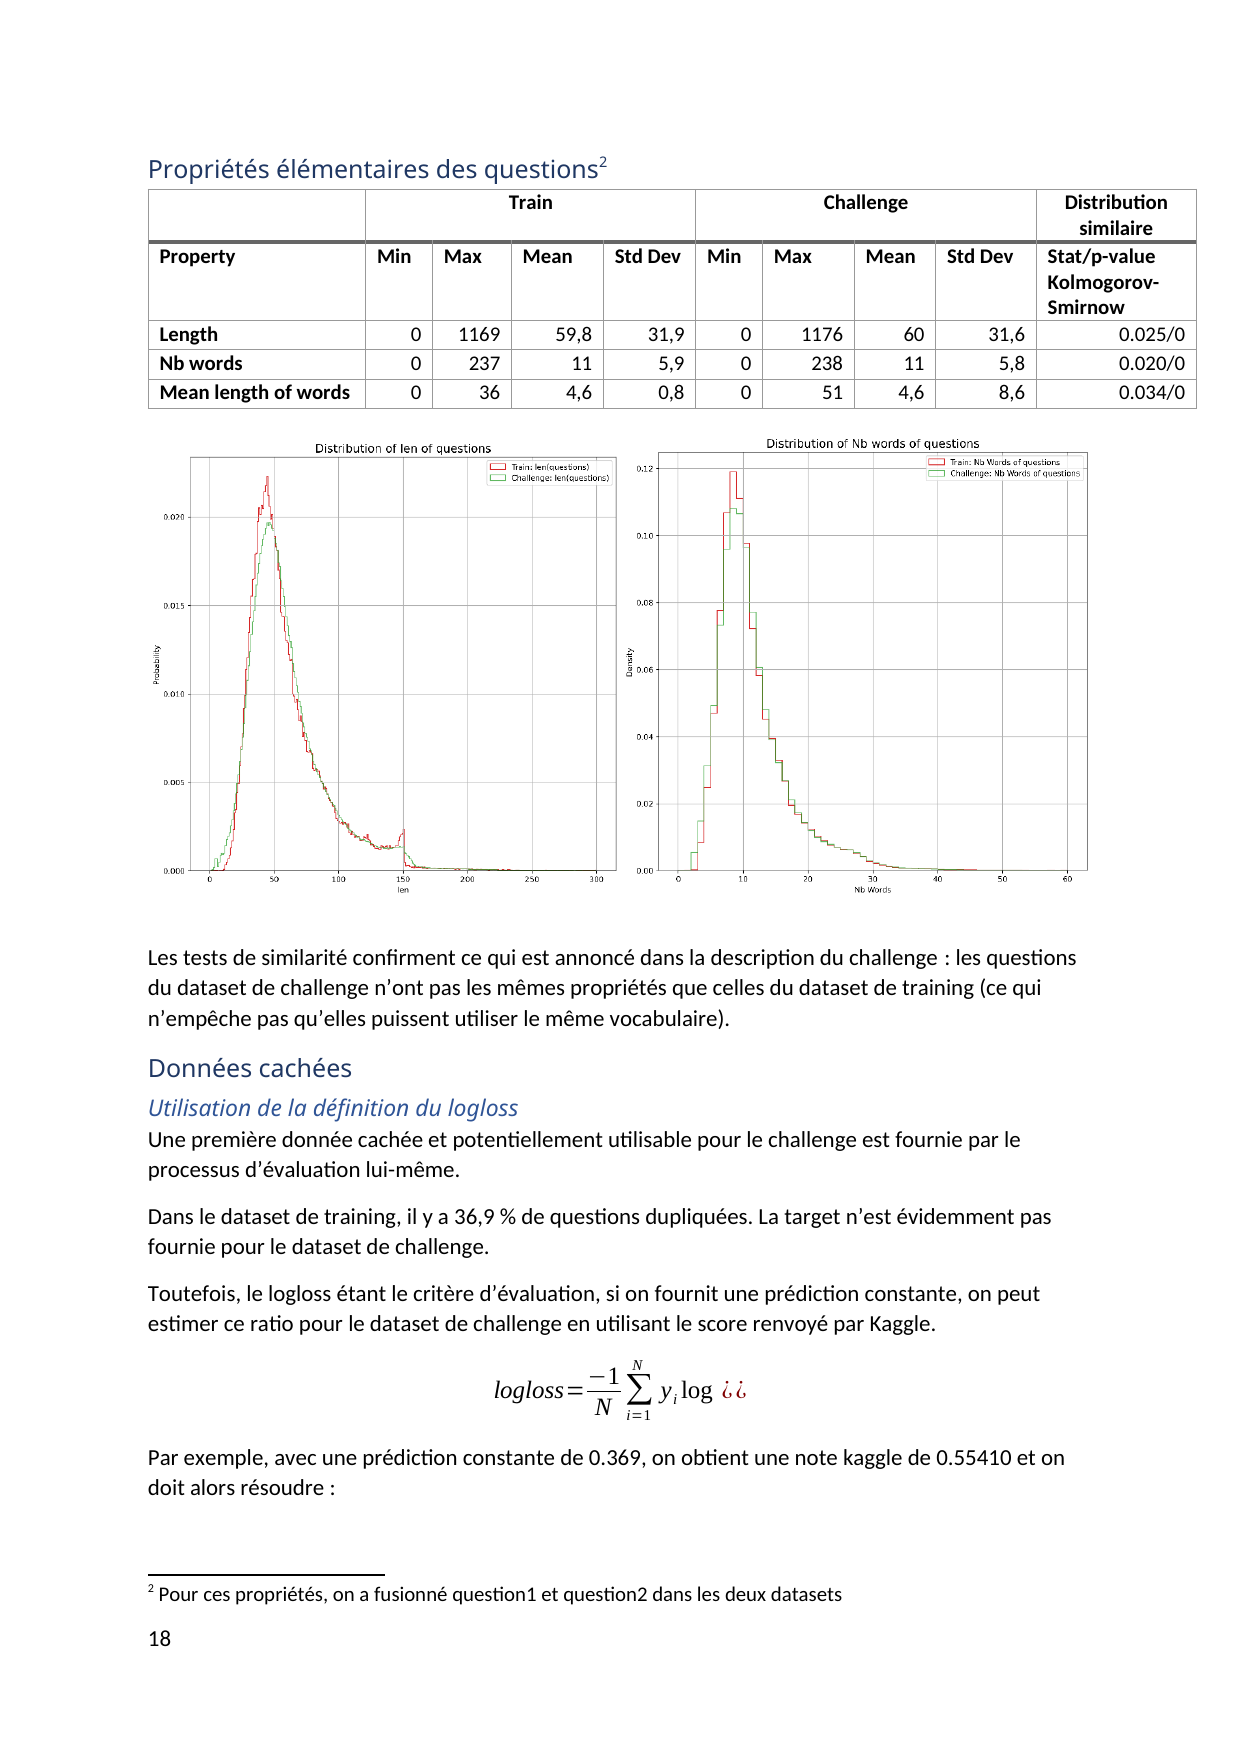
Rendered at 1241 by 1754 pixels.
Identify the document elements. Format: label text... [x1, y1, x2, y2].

text Les tests de similarité confirment ce qui est annoncé dans la description du challenge : les questions du dataset de challenge n’ont pas les mêmes propriétés que celles du dataset de training (ce qui n’empêche pas qu’elles puissent utiliser le même vocabulaire). [148, 943, 1093, 1032]
table_cell 5,8 [936, 350, 1036, 378]
table_cell 60 [855, 321, 935, 349]
table_cell Length [149, 321, 365, 349]
table_cell 0 [696, 321, 762, 349]
table_cell 4,6 [855, 380, 935, 408]
table_cell 5,9 [604, 350, 695, 378]
table_cell 238 [763, 350, 854, 378]
table_cell 11 [855, 350, 935, 378]
subtitle Utilisation de la définition du logloss [148, 1091, 1093, 1123]
table_cell Stat/p-value Kolmogorov-Smirnow [1037, 244, 1196, 320]
table_cell 0,8 [604, 380, 695, 408]
table_header Distribution similaire [1037, 190, 1196, 240]
table_cell 0 [696, 380, 762, 408]
text Par exemple, avec une prédiction constante de 0.369, on obtient une note kaggle de 0.55410 et on doit alors résoudre : [148, 1443, 1093, 1501]
table_cell 1169 [433, 321, 511, 349]
table_cell 0.025/0 [1037, 321, 1196, 349]
table_cell 31,9 [604, 321, 695, 349]
table_cell 59,8 [512, 321, 603, 349]
table_cell 0 [366, 380, 432, 408]
table_cell 0.034/0 [1037, 380, 1196, 408]
table_cell Min [696, 244, 762, 320]
table_cell 36 [433, 380, 511, 408]
table_cell Std Dev [936, 244, 1036, 320]
table_header [149, 190, 365, 240]
table_cell Nb words [149, 350, 365, 378]
table_cell 0.020/0 [1037, 350, 1196, 378]
table_cell 11 [512, 350, 603, 378]
table_cell 51 [763, 380, 854, 408]
table_cell Mean length of words [149, 380, 365, 408]
table_cell 0 [366, 350, 432, 378]
subtitle Données cachées [148, 1051, 1093, 1084]
table_cell Mean [512, 244, 603, 320]
text Une première donnée cachée et potentiellement utilisable pour le challenge est fournie par le processus d’évaluation lui-même. [148, 1125, 1093, 1183]
table_cell Min [366, 244, 432, 320]
table_cell 237 [433, 350, 511, 378]
table_header Train [366, 190, 695, 240]
table_cell Max [433, 244, 511, 320]
table_cell 0 [366, 321, 432, 349]
table_cell 31,6 [936, 321, 1036, 349]
table_cell 4,6 [512, 380, 603, 408]
subtitle Propriétés élémentaires des questions [148, 152, 1093, 186]
table_cell Max [763, 244, 854, 320]
picture [147, 433, 1092, 899]
table_header Challenge [696, 190, 1036, 240]
table_cell Std Dev [604, 244, 695, 320]
table_cell Mean [855, 244, 935, 320]
table_cell 8,6 [936, 380, 1036, 408]
text Toutefois, le logloss étant le critère d’évaluation, si on fournit une prédiction constante, on peut estimer ce ratio pour le dataset de challenge en utilisant le score renvoyé par Kaggle. [148, 1279, 1093, 1338]
table_cell 0 [696, 350, 762, 378]
text Dans le dataset de training, il y a 36,9 % de questions dupliquées. La target n’est évidemment pas fournie pour le dataset de challenge. [148, 1202, 1093, 1261]
table_cell Property [149, 244, 365, 320]
table_cell 1176 [763, 321, 854, 349]
